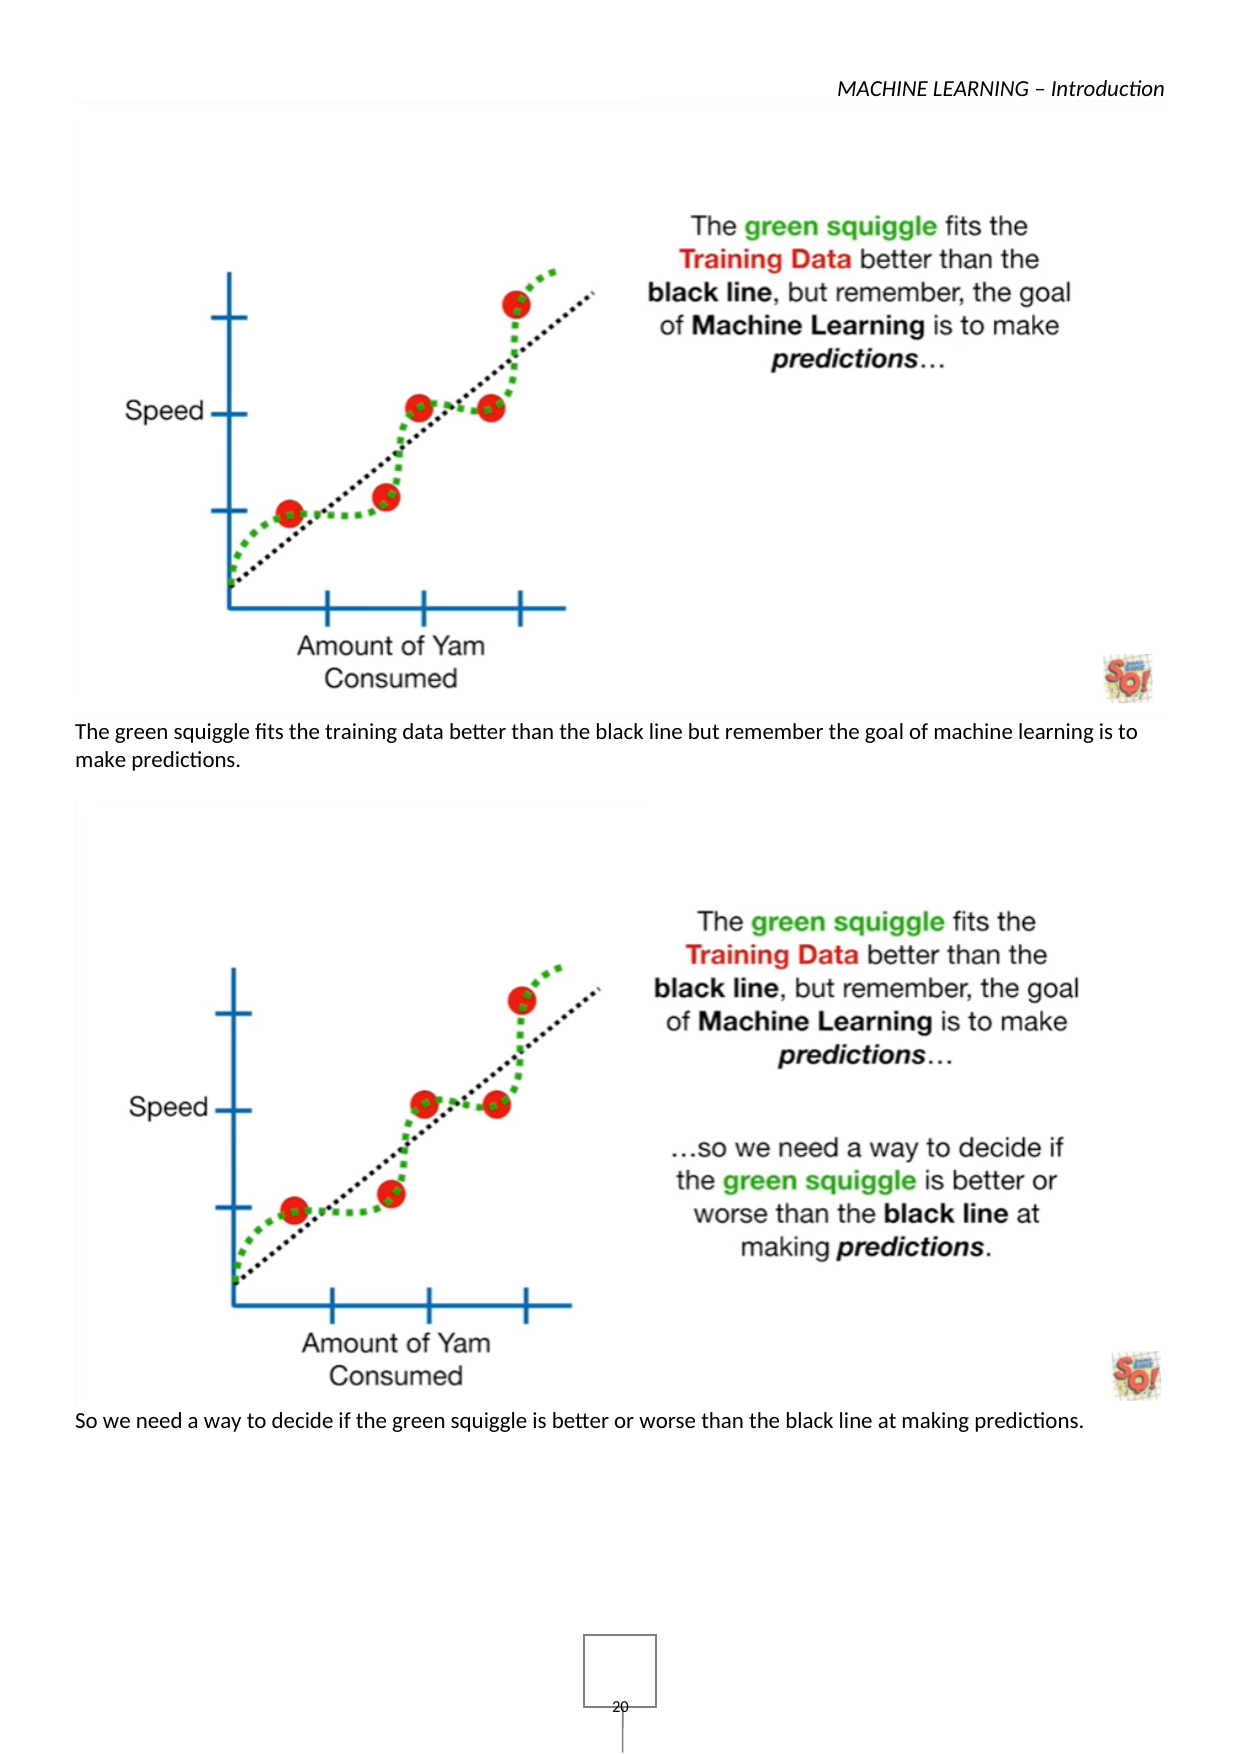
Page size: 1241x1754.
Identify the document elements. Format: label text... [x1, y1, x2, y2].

text So we need a way to decide if the green squiggle is better or worse than the black line at making predictions. [75, 1407, 1165, 1434]
picture [75, 101, 1166, 718]
picture [75, 801, 1166, 1407]
text The green squiggle fits the training data better than the black line but remember the goal of machine learning is to make predictions. [75, 718, 1165, 773]
